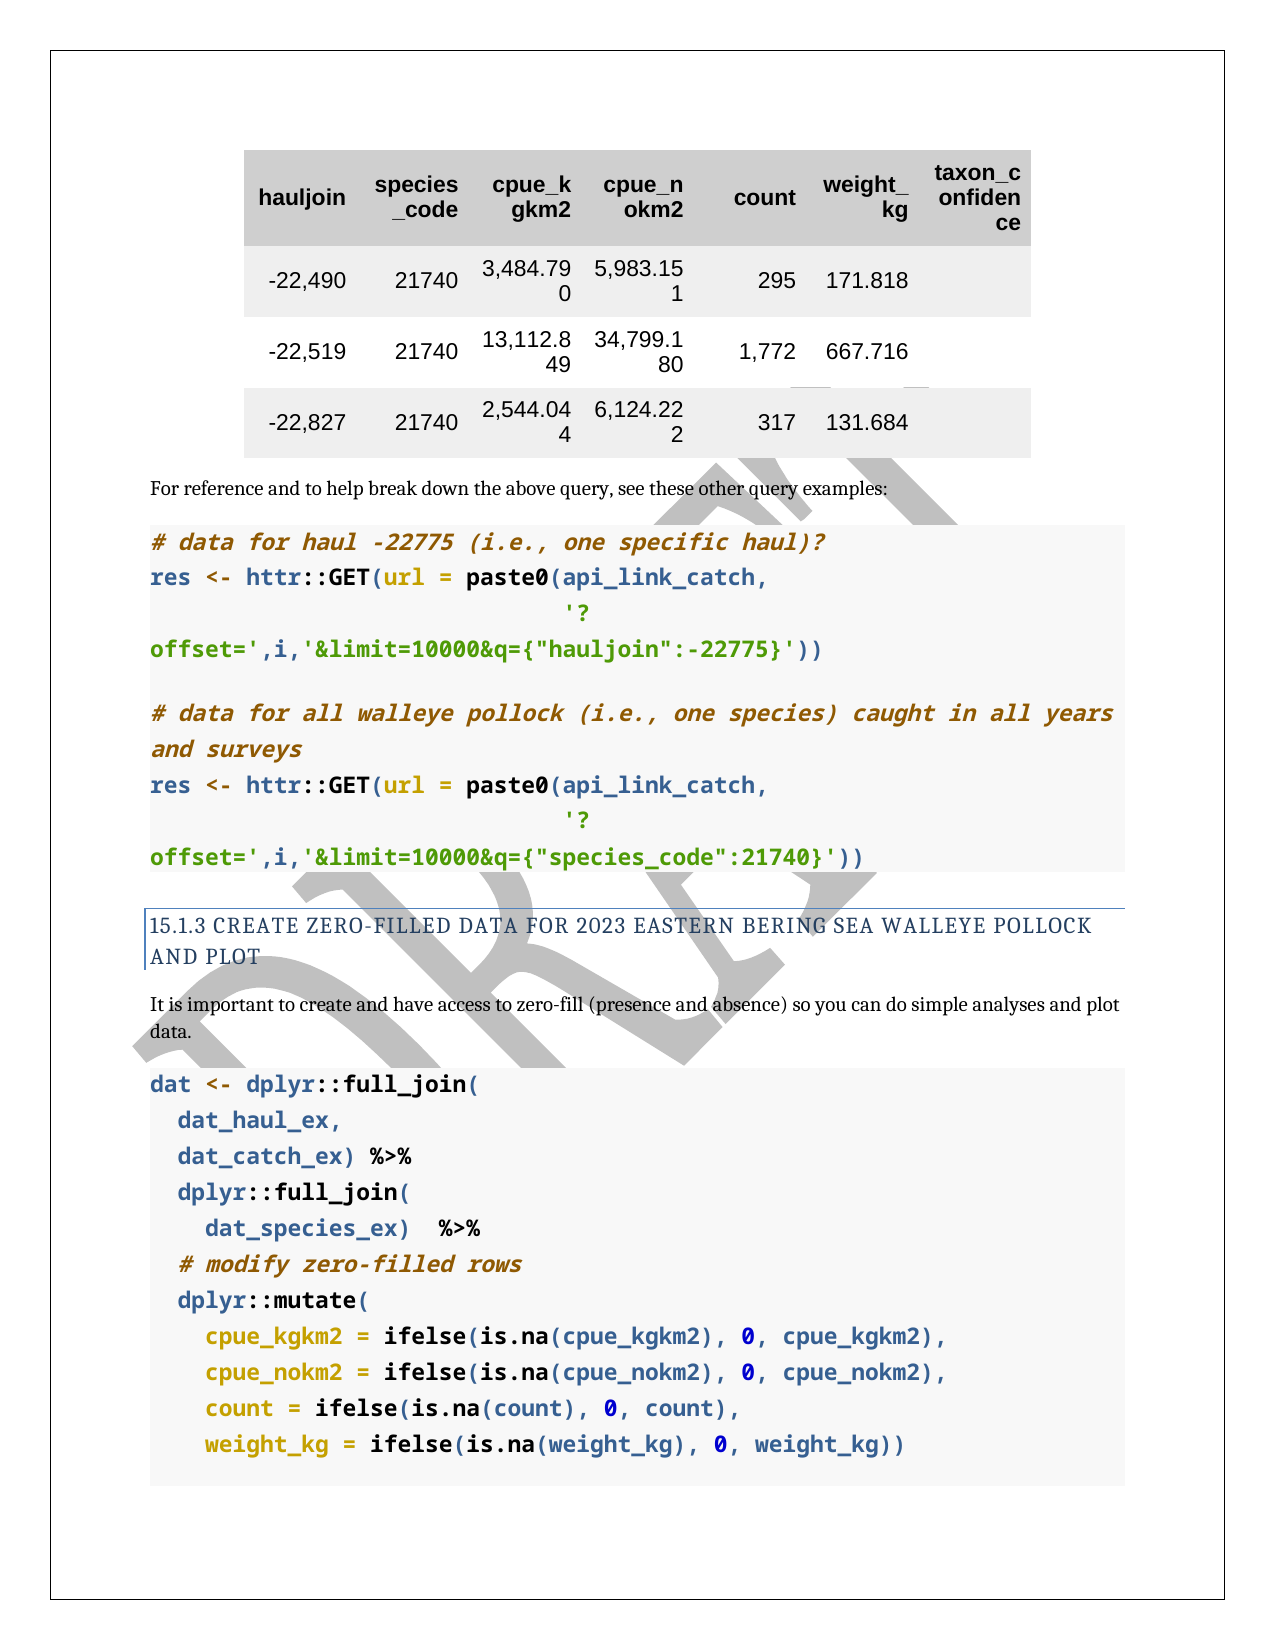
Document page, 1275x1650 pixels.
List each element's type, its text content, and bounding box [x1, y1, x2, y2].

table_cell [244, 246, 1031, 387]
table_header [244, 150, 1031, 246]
text # data for haul -22775 (i.e., one specific haul)? res <- httr::GET(url = paste0(api_link_catch, '?offset=',i,'&limit=10000&q={"hauljoin":-22775}')) # data for all walleye pollock (i.e., one species) caught in all years and surveys res <- httr::GET(url = paste0(api_link_catch, '?offset=',i,'&limit=10000&q={"species_code":21740}')) [150, 525, 1125, 872]
text It is important to create and have access to zero-fill (presence and absence) so you can do simple analyses and plot data. [150, 992, 1125, 1044]
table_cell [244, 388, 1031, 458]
text For reference and to help break down the above query, see these other query examples: [150, 477, 1125, 501]
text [150, 1068, 1125, 1486]
subtitle 15.1.3 Create zero-filled data for 2023 eastern Bering Sea walleye pollock and plot [146, 909, 1125, 970]
